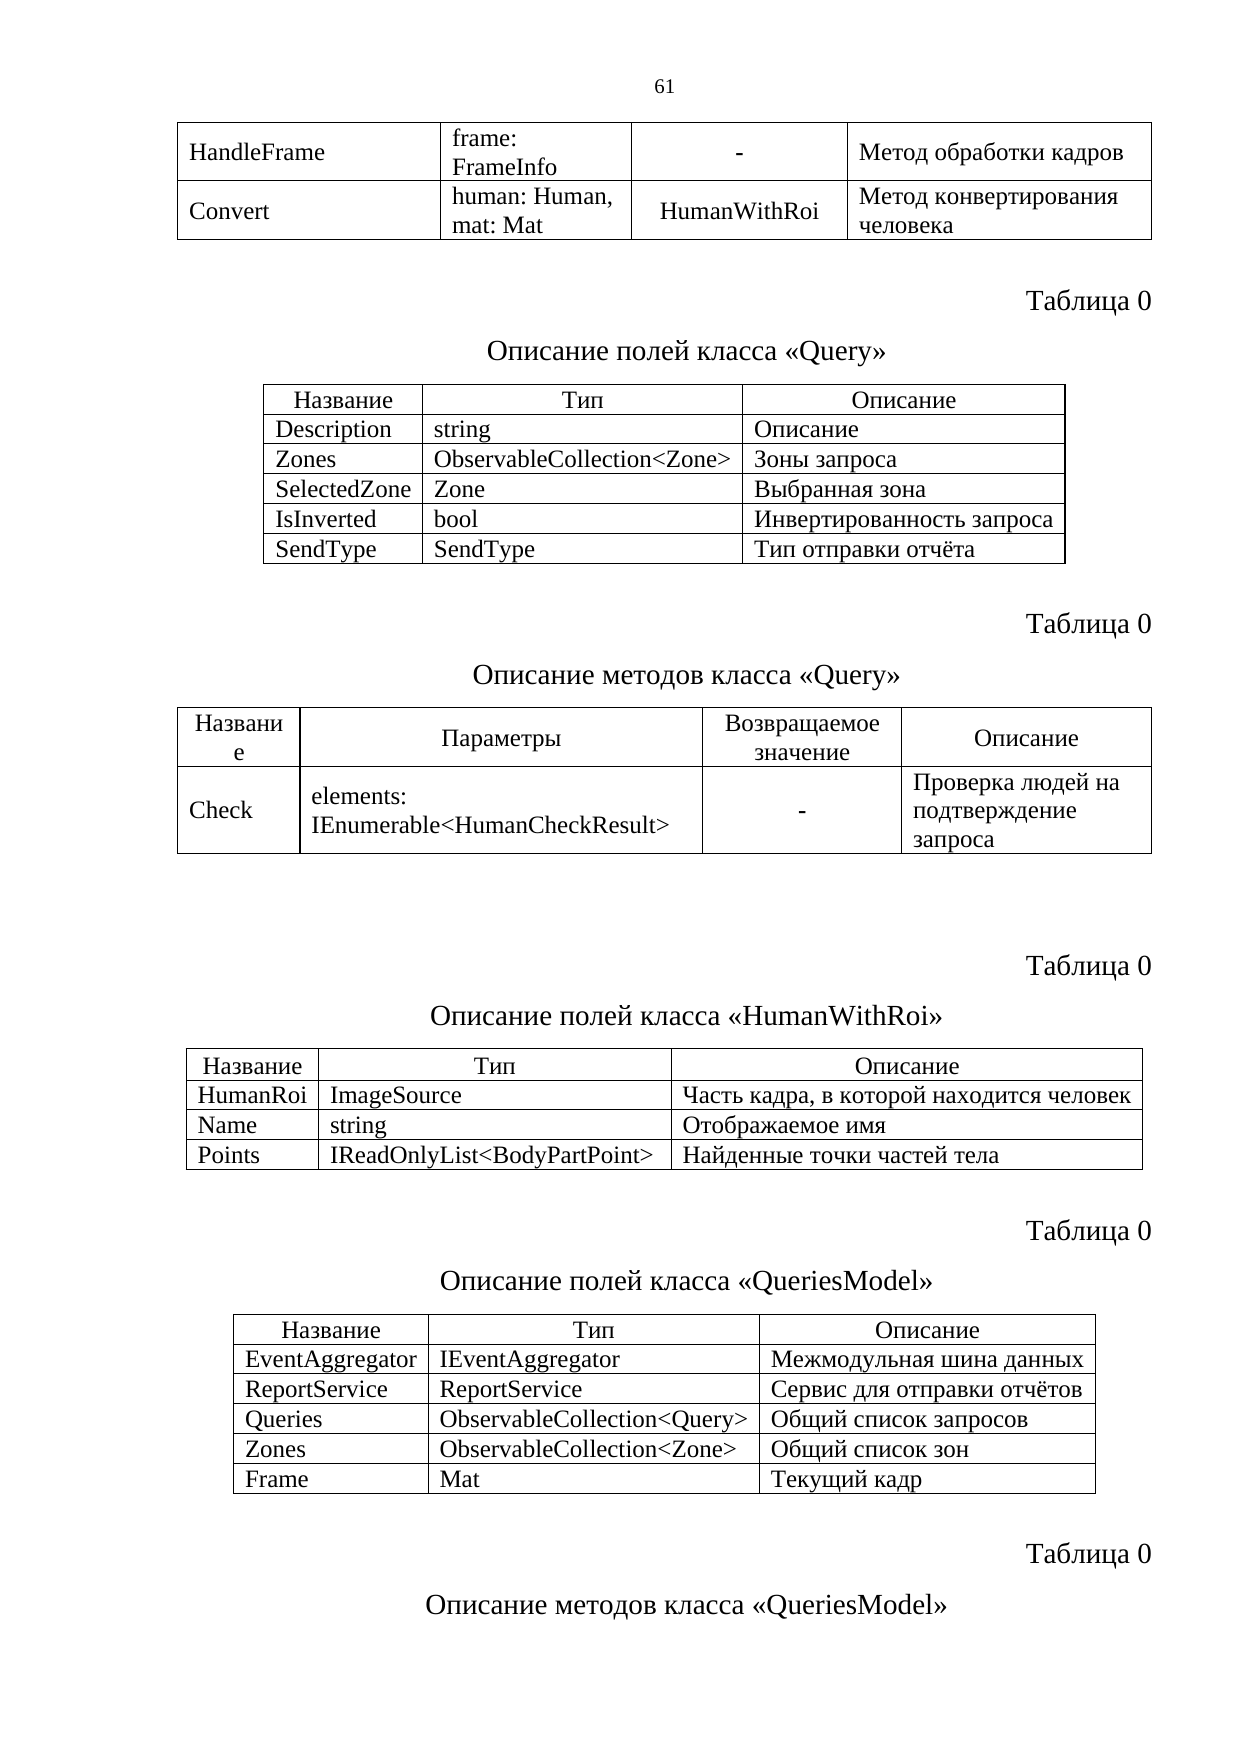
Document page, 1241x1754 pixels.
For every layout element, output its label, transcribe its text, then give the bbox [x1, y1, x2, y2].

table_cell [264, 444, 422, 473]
text Таблица 0 [177, 948, 1152, 981]
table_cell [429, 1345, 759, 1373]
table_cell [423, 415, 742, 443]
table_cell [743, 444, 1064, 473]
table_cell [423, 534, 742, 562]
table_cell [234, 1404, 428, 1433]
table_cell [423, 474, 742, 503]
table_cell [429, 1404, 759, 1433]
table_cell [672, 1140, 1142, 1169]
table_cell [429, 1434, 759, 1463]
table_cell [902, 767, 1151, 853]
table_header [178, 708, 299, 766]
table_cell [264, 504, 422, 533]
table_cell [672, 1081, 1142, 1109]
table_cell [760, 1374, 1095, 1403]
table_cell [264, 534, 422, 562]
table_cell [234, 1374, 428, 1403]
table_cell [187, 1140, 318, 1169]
text Описание полей класса «Query» [177, 333, 1152, 367]
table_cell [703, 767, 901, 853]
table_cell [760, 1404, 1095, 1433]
text Таблица 0 [177, 1213, 1152, 1247]
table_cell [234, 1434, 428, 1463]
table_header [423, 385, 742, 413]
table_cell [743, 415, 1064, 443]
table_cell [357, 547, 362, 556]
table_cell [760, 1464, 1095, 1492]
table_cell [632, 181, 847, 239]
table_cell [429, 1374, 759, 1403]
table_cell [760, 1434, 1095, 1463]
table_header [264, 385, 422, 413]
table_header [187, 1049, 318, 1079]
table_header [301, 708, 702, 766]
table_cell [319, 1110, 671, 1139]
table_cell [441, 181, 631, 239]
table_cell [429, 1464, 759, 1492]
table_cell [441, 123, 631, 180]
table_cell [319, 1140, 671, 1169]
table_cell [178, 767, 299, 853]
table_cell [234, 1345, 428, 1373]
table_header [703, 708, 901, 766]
text Описание полей класса «QueriesModel» [177, 1263, 1152, 1297]
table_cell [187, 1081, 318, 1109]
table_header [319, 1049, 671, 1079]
text Описание методов класса «QueriesModel» [177, 1587, 1152, 1620]
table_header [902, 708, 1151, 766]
text Описание методов класса «Query» [177, 657, 1152, 691]
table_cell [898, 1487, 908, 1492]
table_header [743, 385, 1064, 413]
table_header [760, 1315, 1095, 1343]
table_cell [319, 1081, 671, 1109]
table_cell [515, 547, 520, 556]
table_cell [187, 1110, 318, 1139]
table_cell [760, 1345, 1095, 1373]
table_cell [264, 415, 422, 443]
text Таблица 0 [177, 1537, 1152, 1570]
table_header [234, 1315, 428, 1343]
table_cell HandleFrame [178, 123, 440, 180]
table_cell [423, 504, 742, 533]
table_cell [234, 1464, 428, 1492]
text Описание полей класса «HumanWithRoi» [177, 998, 1152, 1031]
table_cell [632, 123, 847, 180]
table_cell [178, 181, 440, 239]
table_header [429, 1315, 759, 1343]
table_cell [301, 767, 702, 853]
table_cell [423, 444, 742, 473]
text Таблица 0 [177, 607, 1152, 640]
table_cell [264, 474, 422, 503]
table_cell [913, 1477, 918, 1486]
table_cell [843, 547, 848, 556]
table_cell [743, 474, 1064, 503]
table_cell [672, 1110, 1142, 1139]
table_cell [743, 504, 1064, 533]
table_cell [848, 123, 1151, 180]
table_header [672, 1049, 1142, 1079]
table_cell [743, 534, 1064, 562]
text Таблица 0 [177, 283, 1152, 317]
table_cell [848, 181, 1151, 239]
